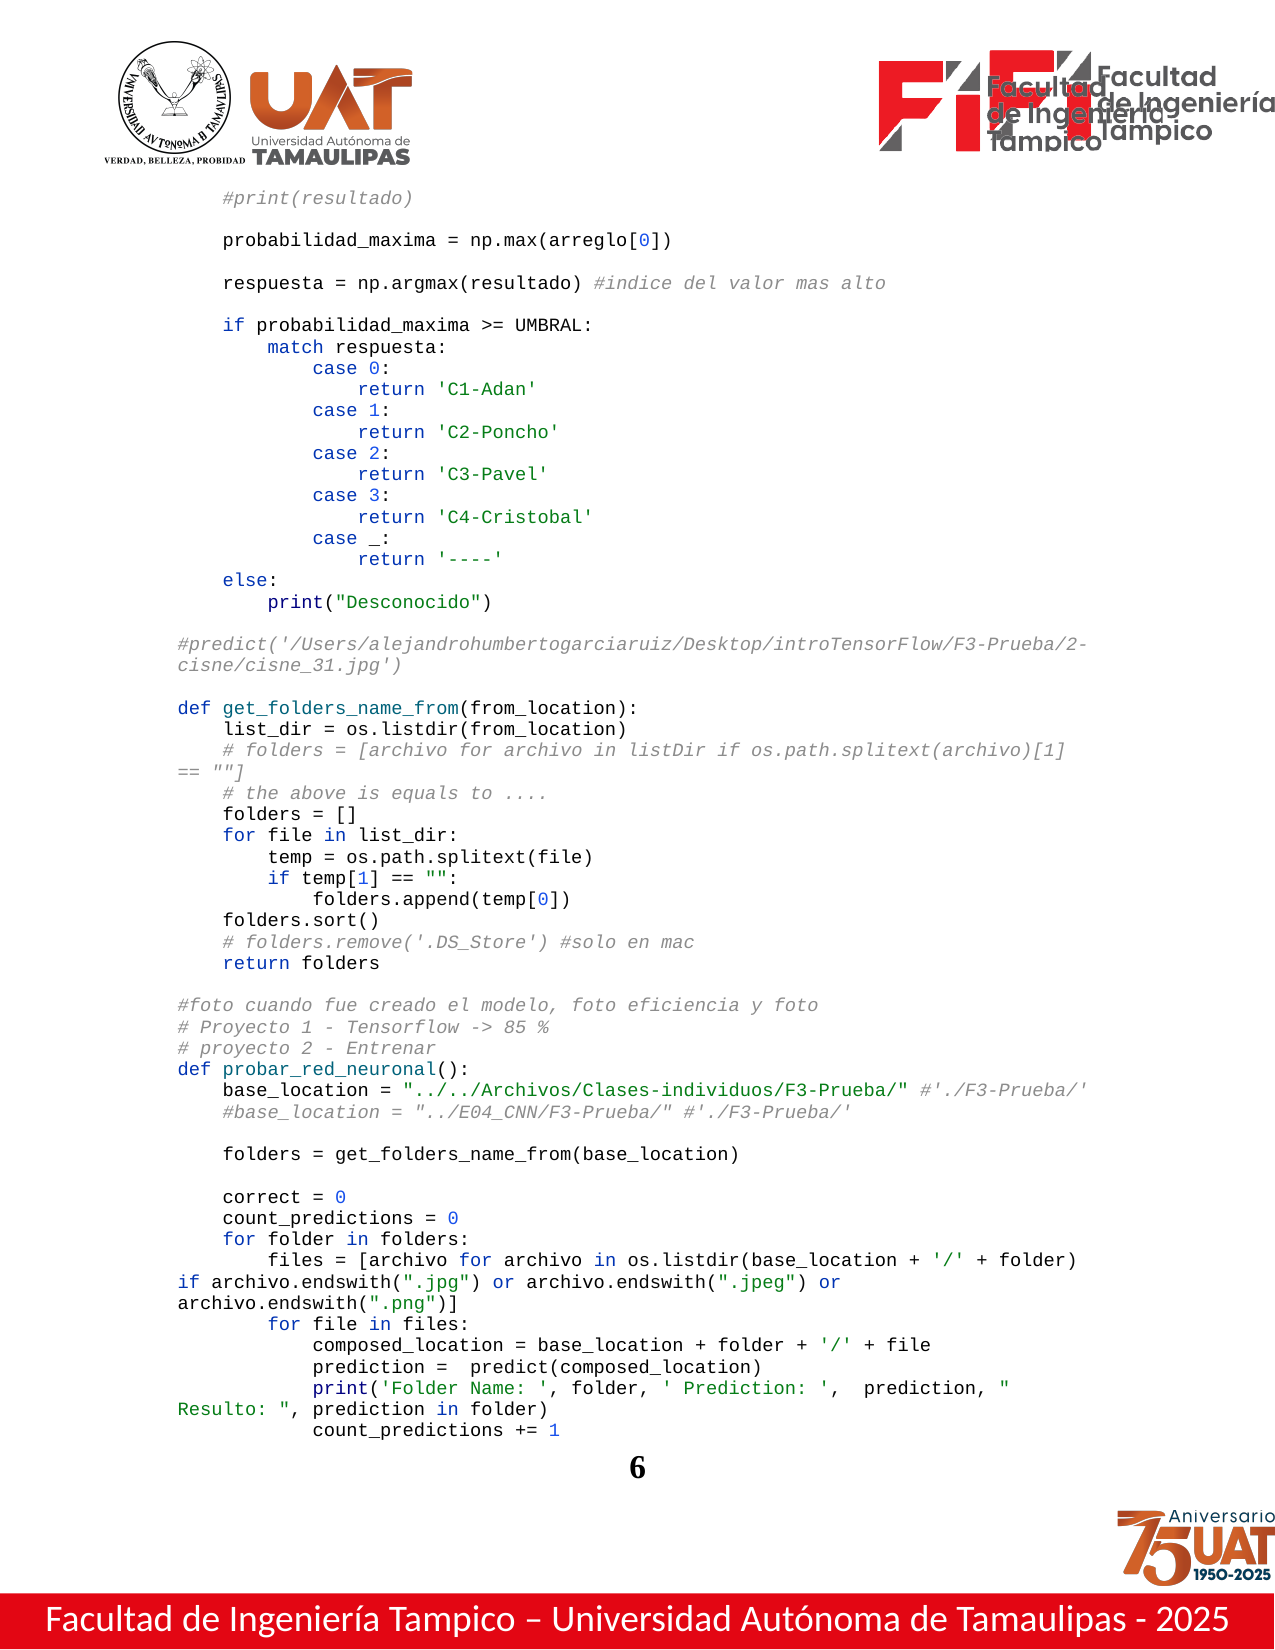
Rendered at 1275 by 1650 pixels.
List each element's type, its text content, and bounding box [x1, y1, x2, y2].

picture [104, 41, 413, 165]
picture [1117, 1510, 1275, 1586]
picture [878, 50, 1275, 152]
